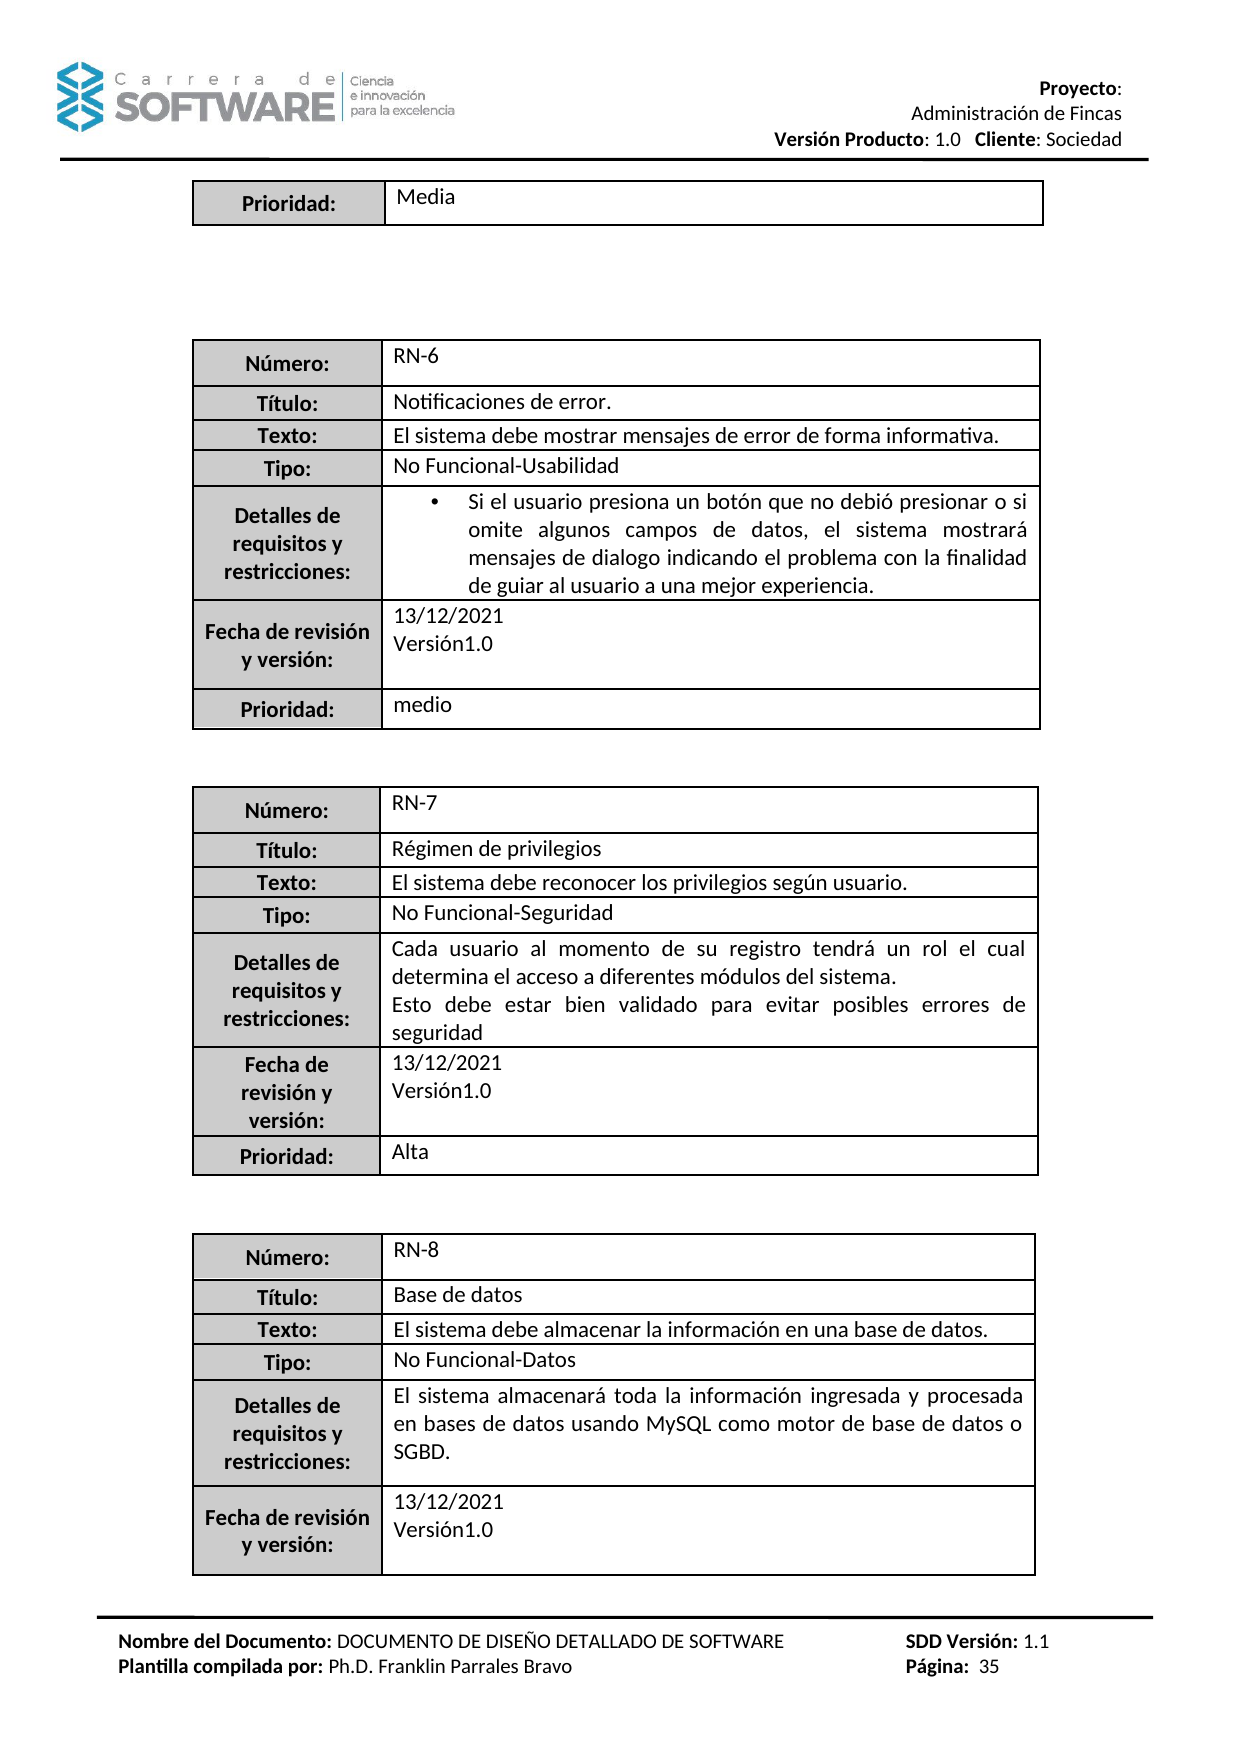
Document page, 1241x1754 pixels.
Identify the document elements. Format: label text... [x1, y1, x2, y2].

table_cell 13/12/2021 Versión1.0 [383, 601, 1039, 688]
picture [46, 46, 461, 154]
table_cell Tipo: [194, 451, 381, 485]
table_header RN-8 [383, 1235, 1034, 1278]
table_header RN-6 [383, 341, 1039, 385]
table_header RN-7 [381, 788, 1037, 832]
table_cell Alta [381, 1137, 1037, 1174]
table_cell Prioridad: [194, 1137, 379, 1174]
table_cell No Funcional-Usabilidad [383, 451, 1039, 485]
table_cell Si el usuario presiona un botón que no debió presionar o si omite algunos campos de datos, el sistema mostrará mensajes de dialogo indicando el problema con la finalidad de guiar al usuario a una mejor experiencia. [383, 487, 1039, 599]
table_cell 13/12/2021 Versión1.0 [383, 1487, 1034, 1574]
table_cell Fecha de revisión y versión: [194, 1048, 379, 1135]
table_cell 13/12/2021 Versión1.0 [381, 1048, 1037, 1135]
table_cell Título: [194, 387, 381, 419]
table_cell Texto: [194, 421, 381, 449]
table_cell Media [386, 182, 1042, 224]
table_cell Prioridad: [194, 690, 381, 727]
table_cell Tipo: [194, 898, 379, 932]
table_cell Prioridad: [194, 182, 384, 224]
table_cell Texto: [194, 868, 379, 896]
table_cell Detalles de requisitos y restricciones: [194, 934, 379, 1046]
table_cell No Funcional-Seguridad [381, 898, 1037, 932]
table_header Número: [194, 341, 381, 385]
table_cell Detalles de requisitos y restricciones: [194, 1381, 381, 1485]
table_cell El sistema debe mostrar mensajes de error de forma informativa. [383, 421, 1039, 449]
table_cell Cada usuario al momento de su registro tendrá un rol el cual determina el acceso a diferentes módulos del sistema. Esto debe estar bien validado para evitar posibles errores de seguridad [381, 934, 1037, 1046]
table_cell medio [383, 690, 1039, 727]
table_cell El sistema debe reconocer los privilegios según usuario. [381, 868, 1037, 896]
table_cell Detalles de requisitos y restricciones: [194, 487, 381, 599]
table_cell Fecha de revisión y versión: [194, 601, 381, 688]
table_cell Notificaciones de error. [383, 387, 1039, 419]
table_cell Título: [194, 834, 379, 866]
table_cell Título: [194, 1281, 381, 1313]
table_cell Base de datos [383, 1281, 1034, 1313]
table_cell Tipo: [194, 1345, 381, 1379]
table_header Número: [194, 788, 379, 832]
table_header Número: [194, 1235, 381, 1278]
table_cell El sistema debe almacenar la información en una base de datos. [383, 1315, 1034, 1343]
table_cell Fecha de revisión y versión: [194, 1487, 381, 1574]
table_cell No Funcional-Datos [383, 1345, 1034, 1379]
table_cell El sistema almacenará toda la información ingresada y procesada en bases de datos usando MySQL como motor de base de datos o SGBD. [383, 1381, 1034, 1485]
table_cell Régimen de privilegios [381, 834, 1037, 866]
table_cell Texto: [194, 1315, 381, 1343]
